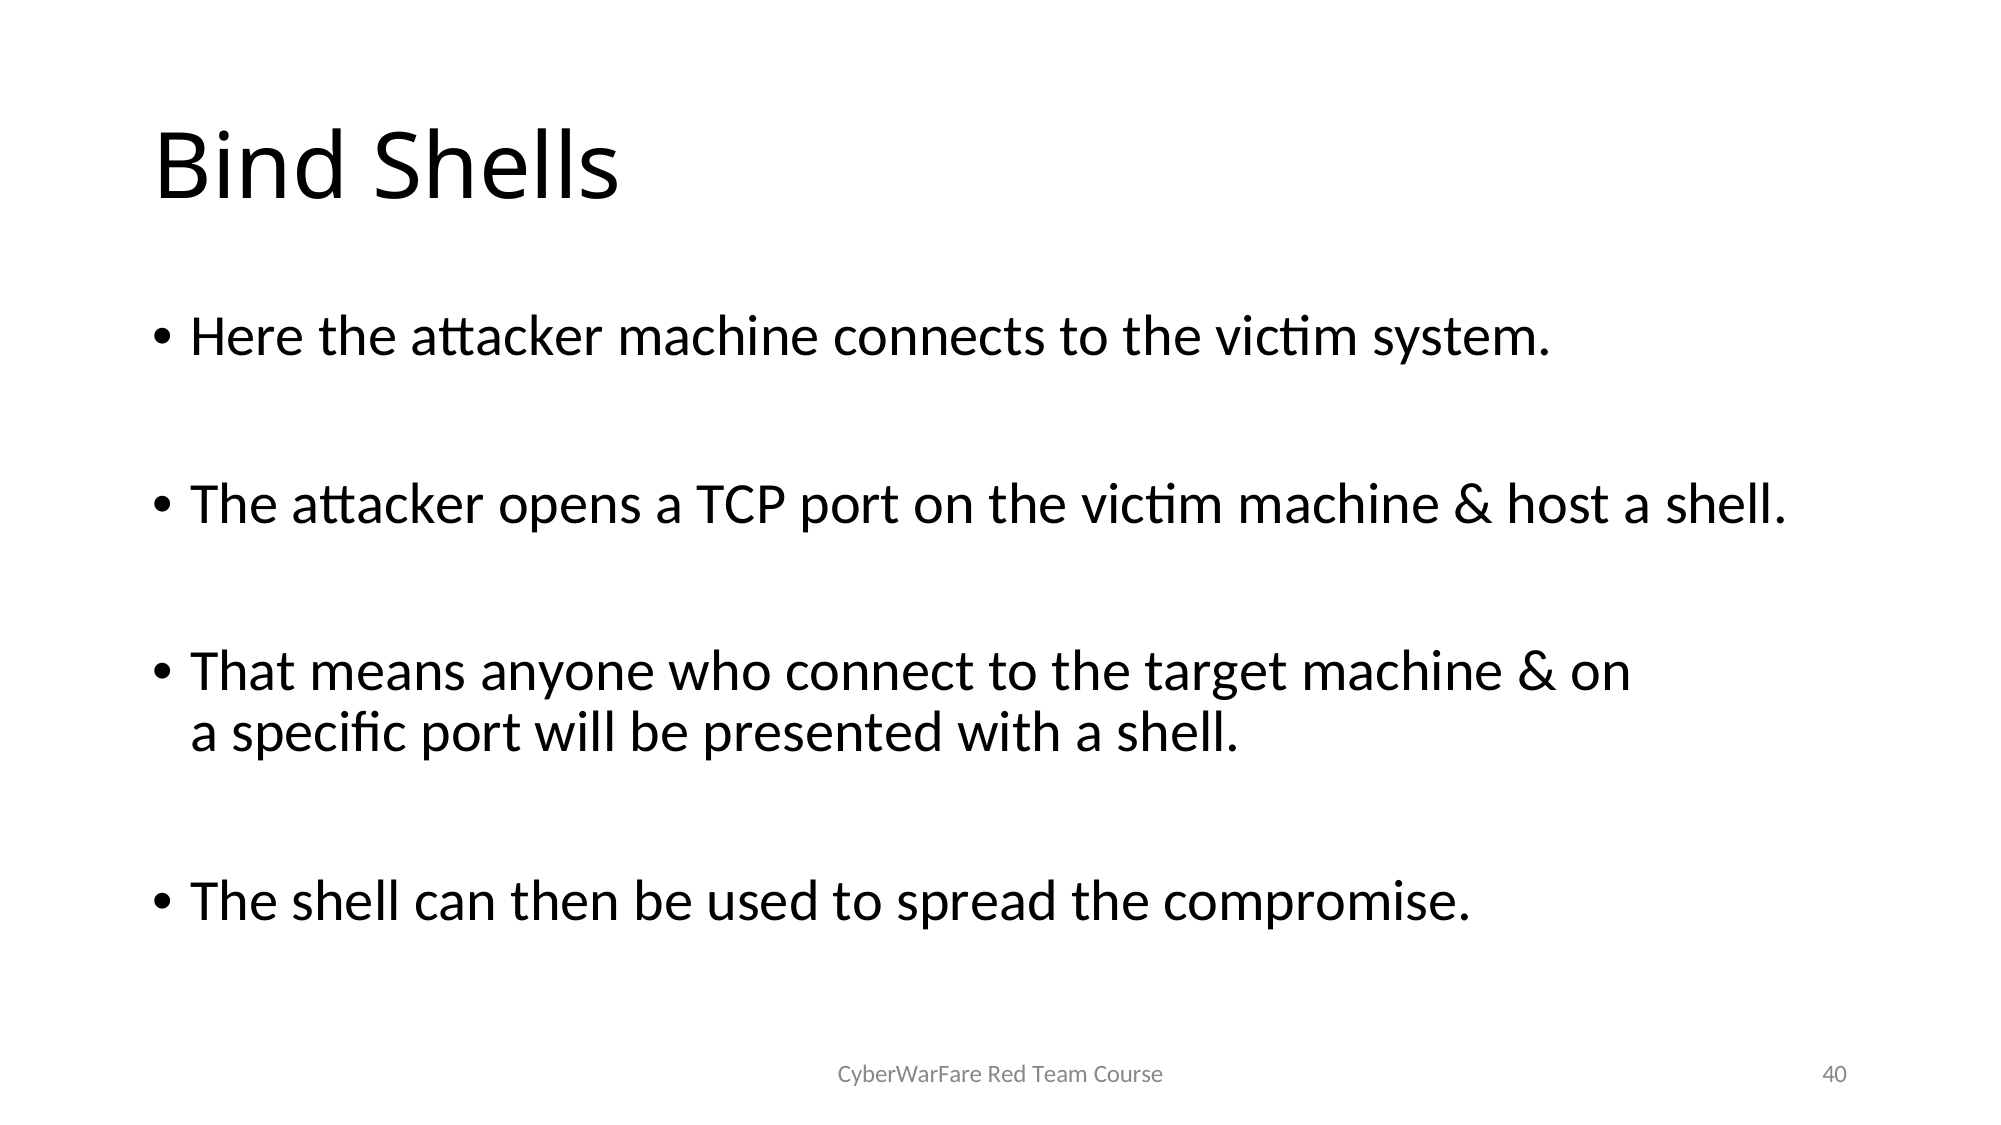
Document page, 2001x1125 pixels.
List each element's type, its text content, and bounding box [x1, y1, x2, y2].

list The attacker opens a TCP port on the victim machine & host a shell. [152, 467, 2000, 538]
subtitle Bind Shells [152, 117, 2000, 218]
list Here the attacker machine connects to the victim system. [152, 299, 2000, 370]
list The shell can then be used to spread the compromise. [152, 864, 2000, 935]
list That means anyone who connect to the target machine & on a specific port will be presented with a shell. [152, 641, 1668, 766]
